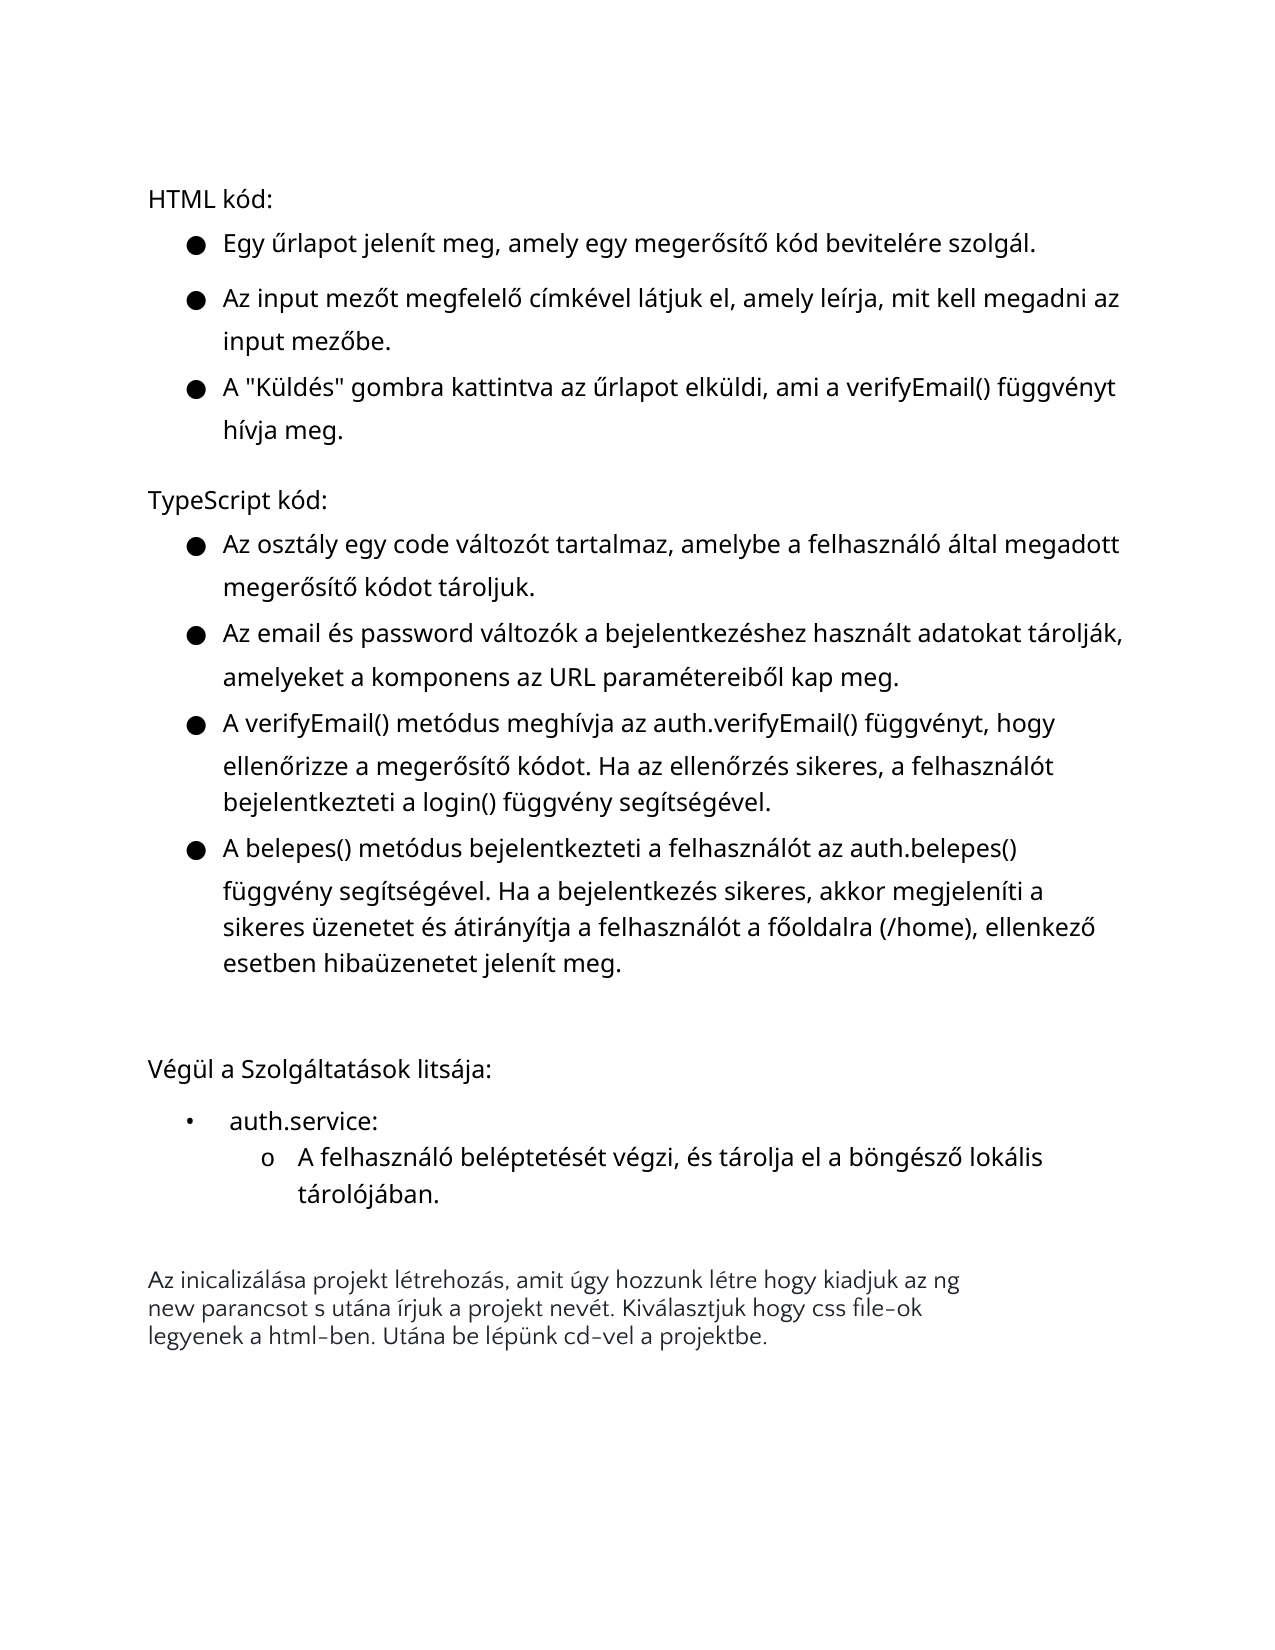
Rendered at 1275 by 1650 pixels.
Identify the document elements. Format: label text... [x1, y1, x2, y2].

list Az email és password változók a bejelentkezéshez használt adatokat tárolják, amelyeket a komponens az URL paramétereiből kap meg. [185, 606, 1127, 693]
text TypeScript kód: [148, 483, 1127, 517]
list Az input mezőt megfelelő címkével látjuk el, amely leírja, mit kell megadni az input mezőbe. [185, 270, 1127, 357]
text HTML kód: [148, 182, 1127, 216]
list auth.service: [185, 1104, 1127, 1138]
text Végül a Szolgáltatások litsája: [148, 1051, 1127, 1085]
text new parancsot s utána írjuk a projekt nevét. Kiválasztjuk hogy css file-ok [148, 1295, 1127, 1323]
list Az osztály egy code változót tartalmaz, amelybe a felhasználó által megadott megerősítő kódot tároljuk. [185, 517, 1127, 604]
text Az inicalizálása projekt létrehozás, amit úgy hozzunk létre hogy kiadjuk az ng [148, 1268, 1127, 1295]
list Egy űrlapot jelenít meg, amely egy megerősítő kód bevitelére szolgál. [185, 216, 1127, 267]
text legyenek a html-ben. Utána be lépünk cd-vel a projektbe. [148, 1323, 1127, 1351]
list A belepes() metódus bejelentkezteti a felhasználót az auth.belepes() függvény segítségével. Ha a bejelentkezés sikeres, akkor megjeleníti a sikeres üzenetet és átirányítja a felhasználót a főoldalra (/home), ellenkező esetben hibaüzenetet jelenít meg. [185, 821, 1127, 980]
list A "Küldés" gombra kattintva az űrlapot elküldi, ami a verifyEmail() függvényt hívja meg. [185, 359, 1127, 447]
list A felhasználó beléptetését végzi, és tárolja el a böngésző lokális tárolójában. [260, 1140, 1127, 1210]
list A verifyEmail() metódus meghívja az auth.verifyEmail() függvényt, hogy ellenőrizze a megerősítő kódot. Ha az ellenőrzés sikeres, a felhasználót bejelentkezteti a login() függvény segítségével. [185, 695, 1127, 818]
